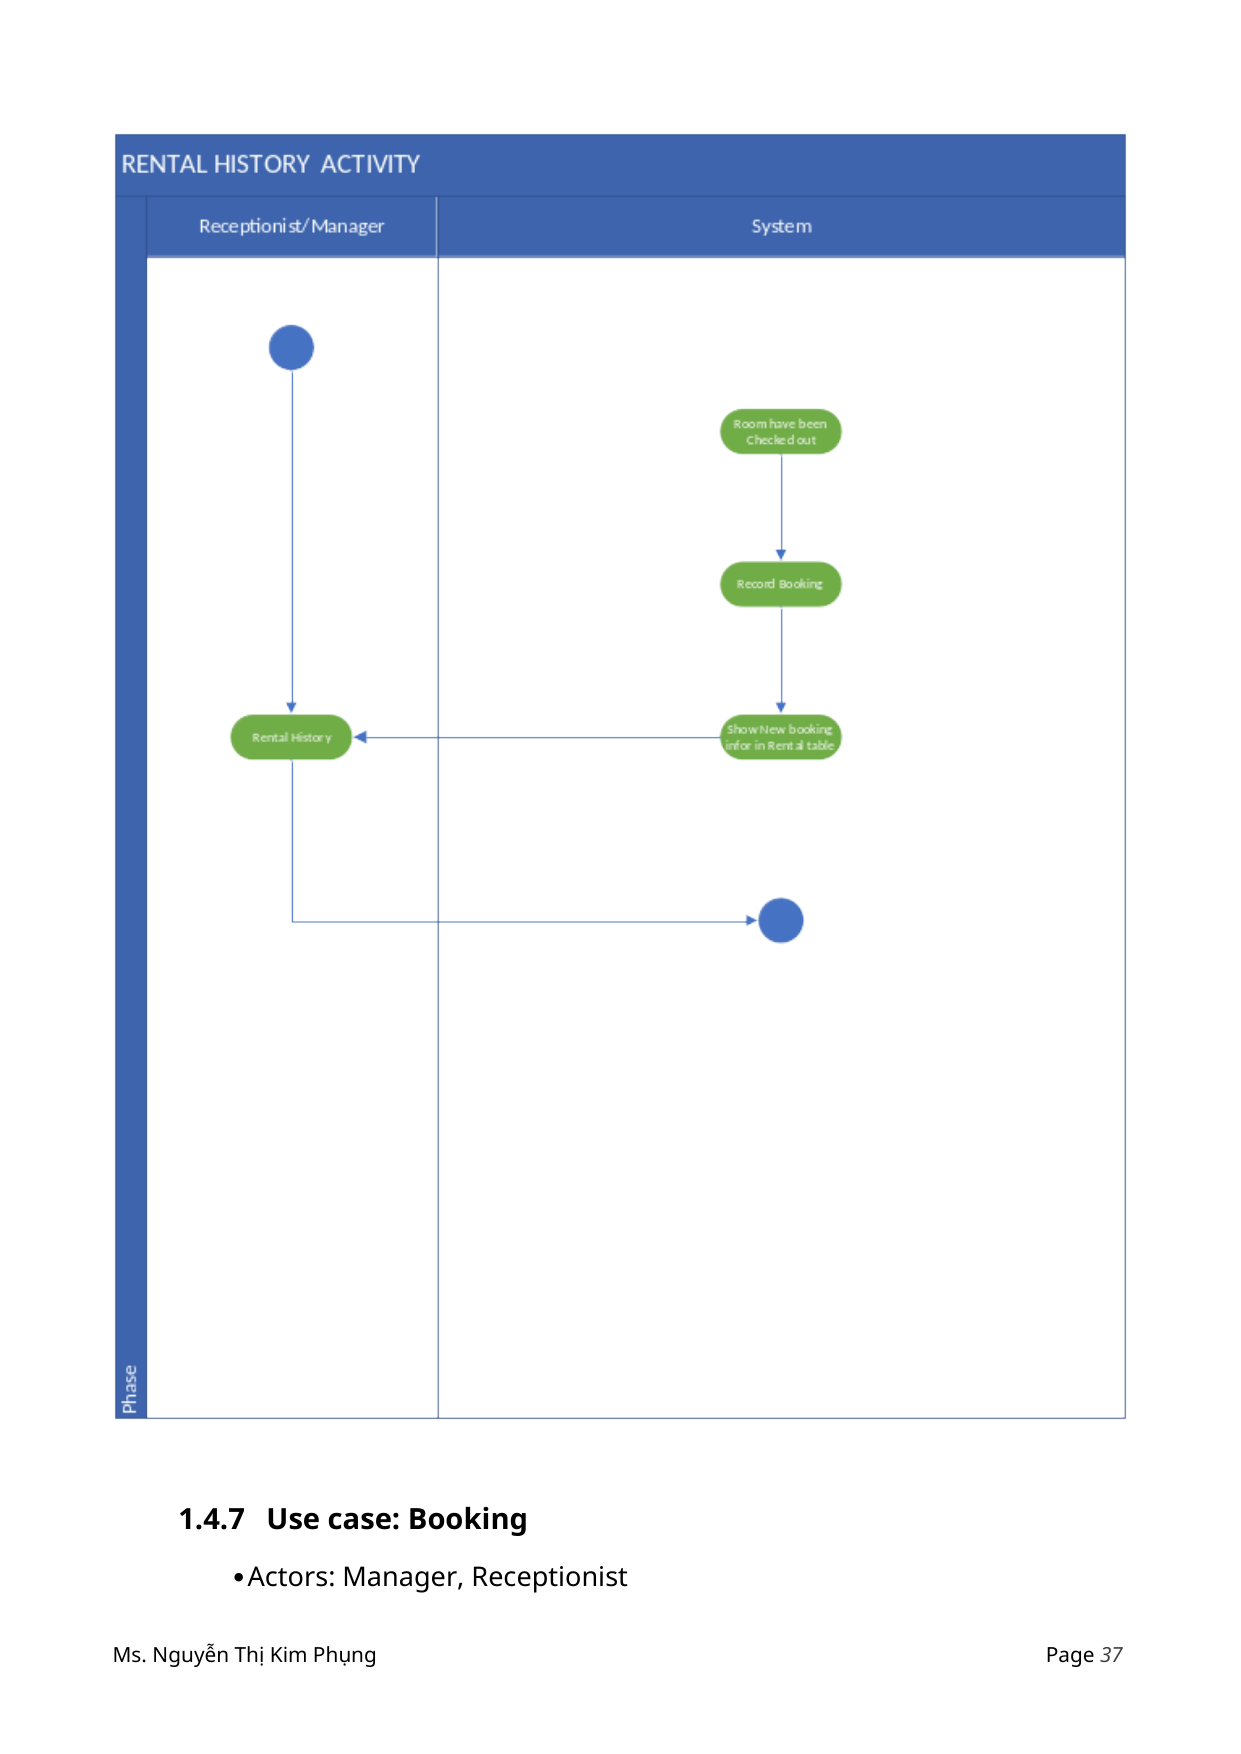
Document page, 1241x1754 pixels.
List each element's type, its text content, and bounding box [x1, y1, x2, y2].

list Actors: Manager, Receptionist [178, 1558, 1128, 1594]
subtitle Use case: Booking [178, 1498, 1128, 1538]
